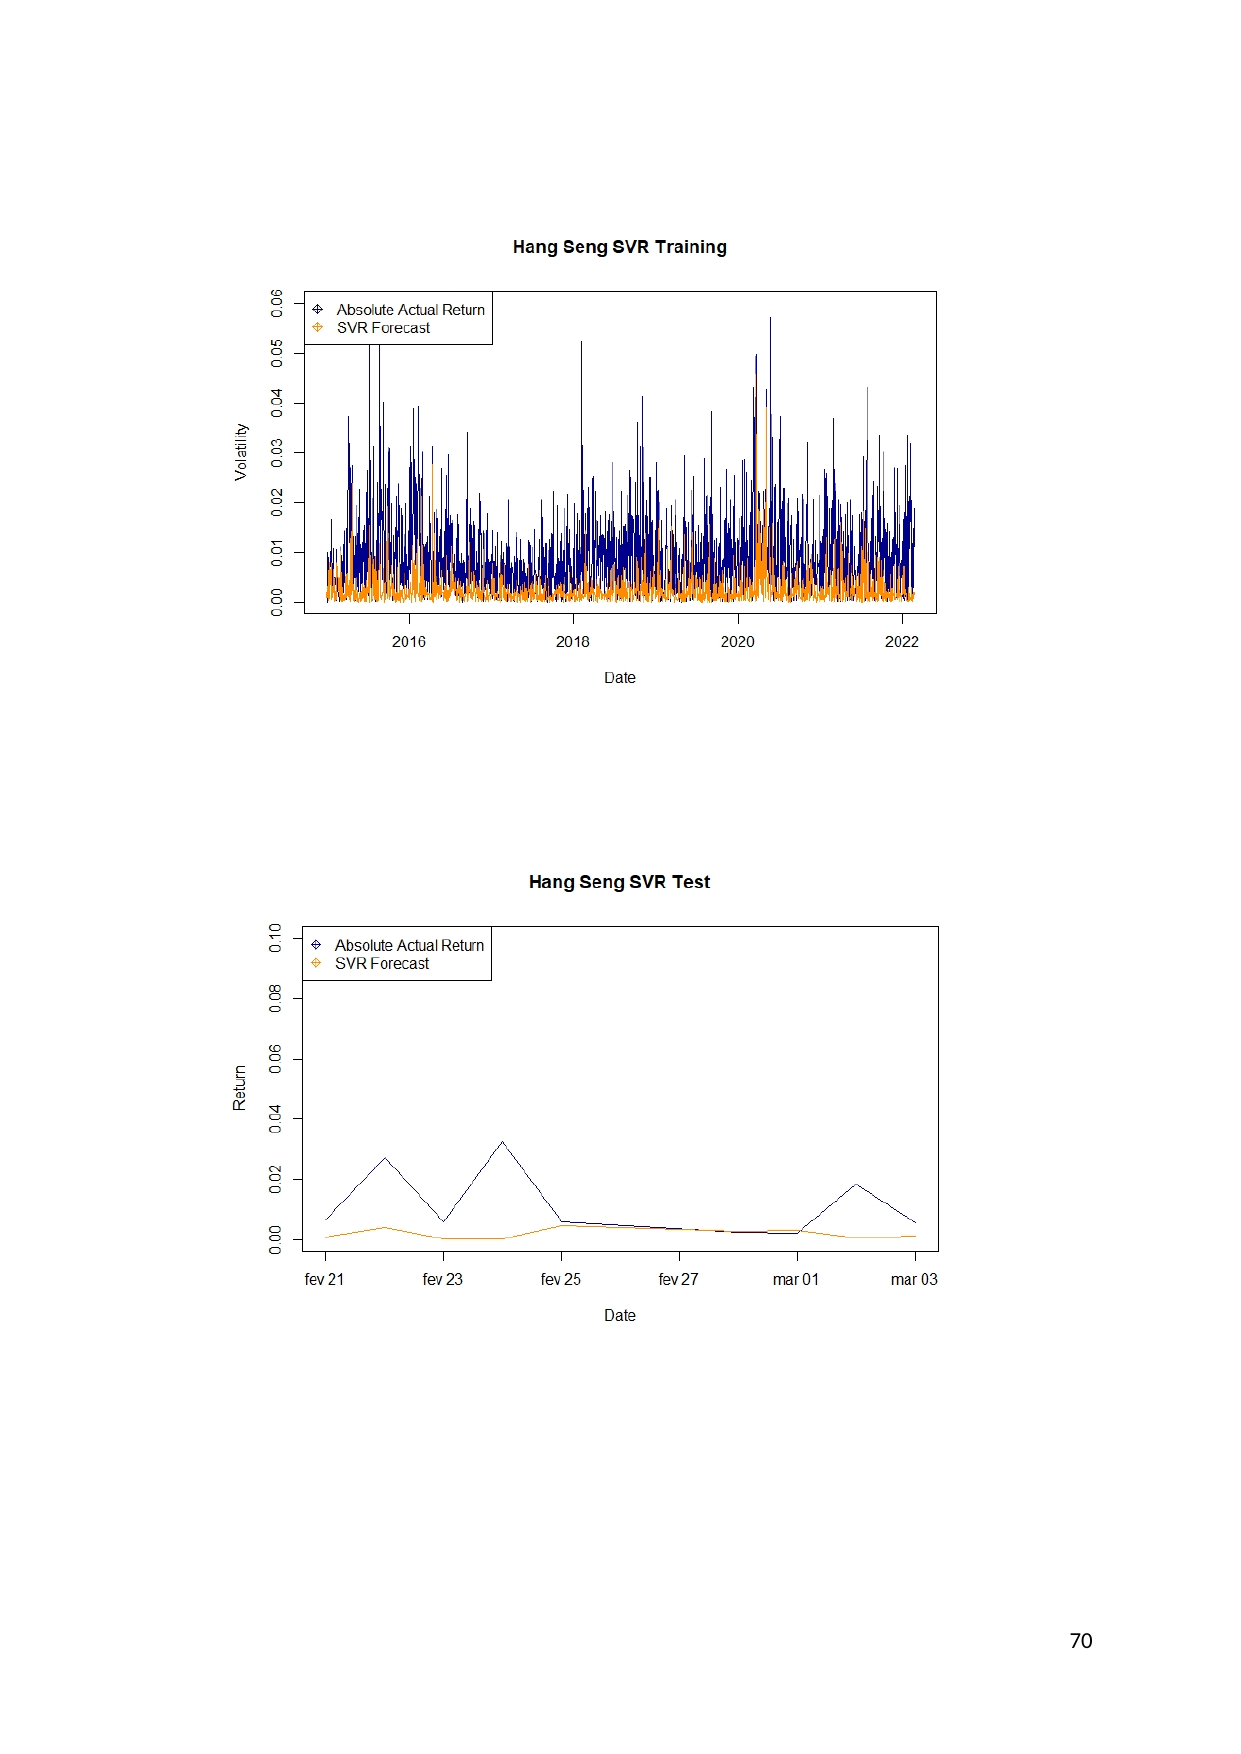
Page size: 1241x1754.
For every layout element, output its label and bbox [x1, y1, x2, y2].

picture [213, 200, 1027, 704]
picture [211, 835, 1029, 1342]
